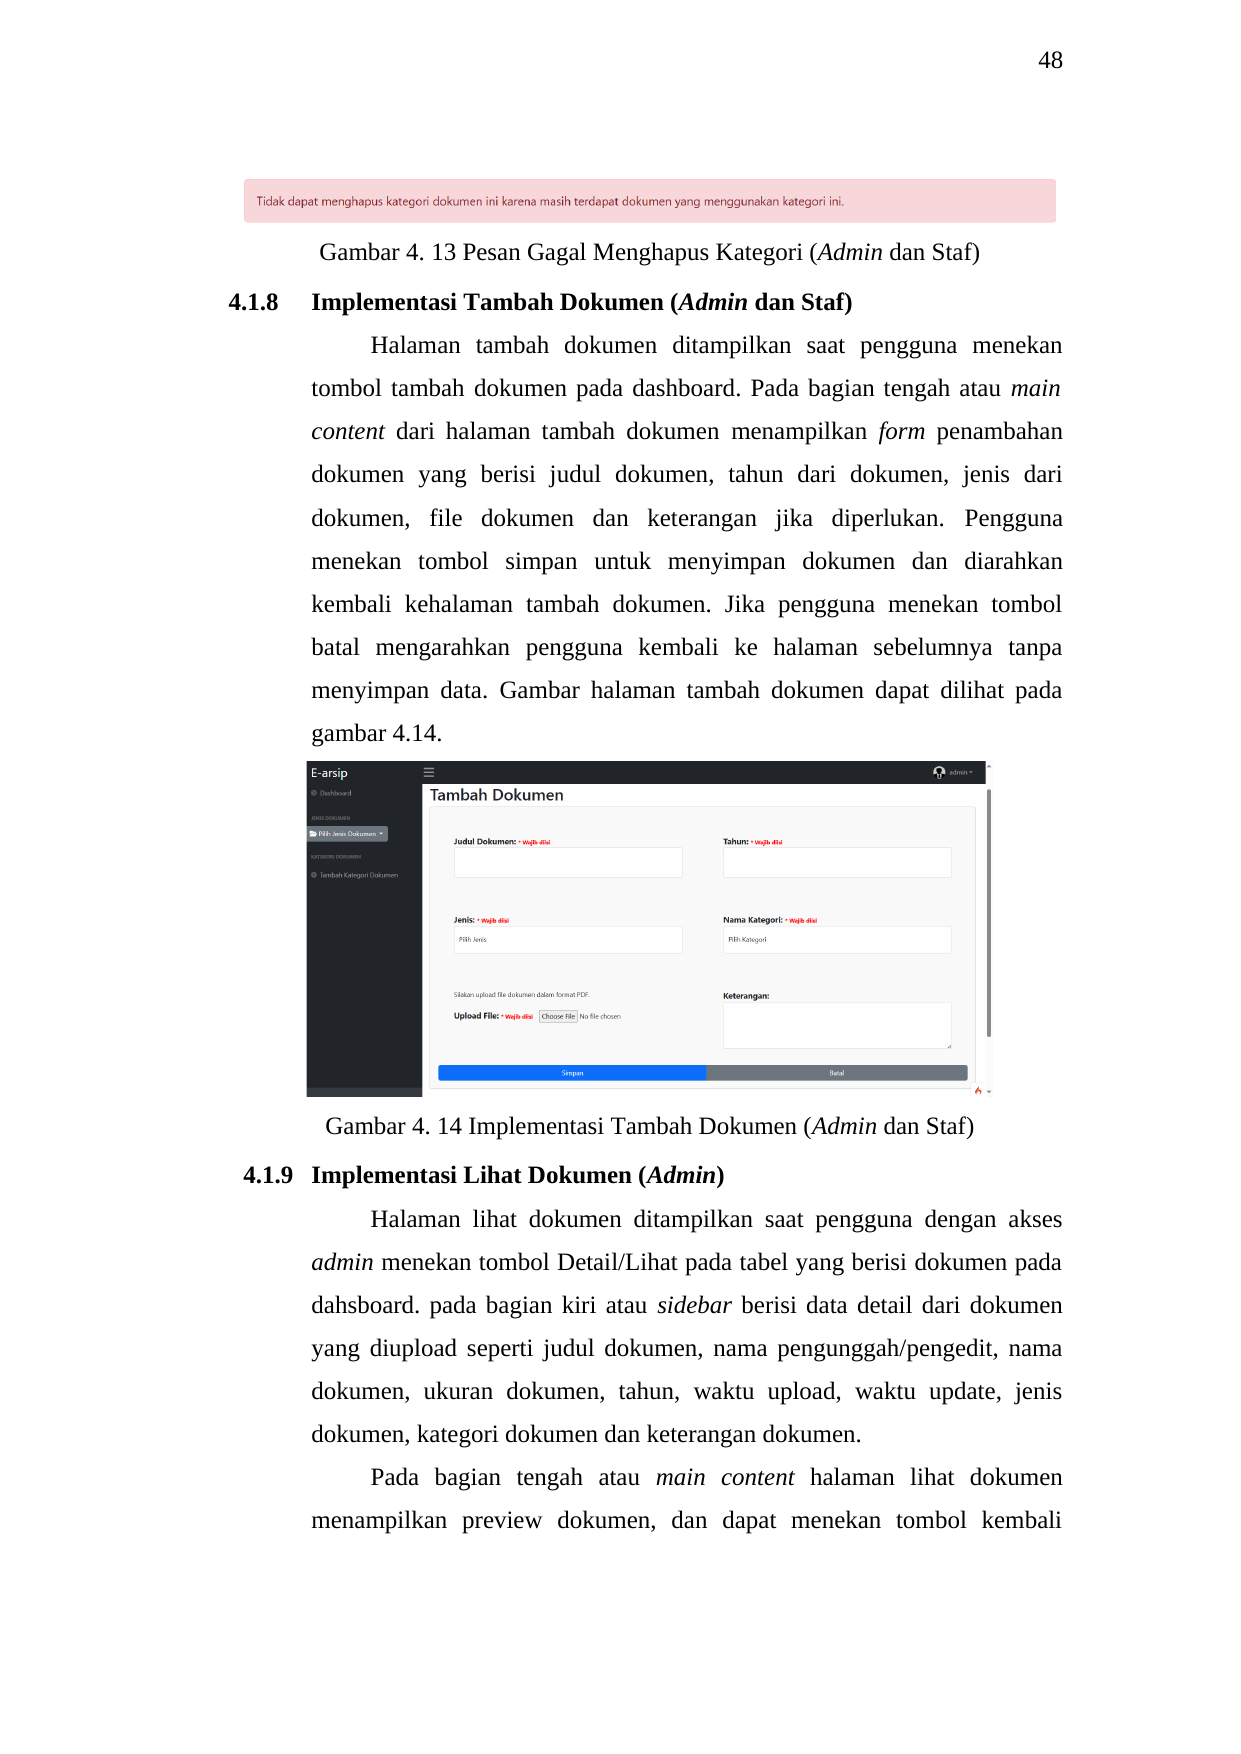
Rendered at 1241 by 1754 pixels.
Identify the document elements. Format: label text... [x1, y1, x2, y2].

subtitle Implementasi Lihat Dokumen (Admin) [243, 1161, 1063, 1189]
picture [306, 761, 993, 1097]
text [311, 1462, 1063, 1534]
text Halaman lihat dokumen ditampilkan saat pengguna dengan akses admin menekan tombol Detail/Lihat pada tabel yang berisi dokumen pada dahsboard. pada bagian kiri atau sidebar berisi data detail dari dokumen yang diupload seperti judul dokumen, nama pengunggah/pengedit, nama dokumen, ukuran dokumen, tahun, waktu upload, waktu update, jenis dokumen, kategori dokumen dan keterangan dokumen. [311, 1204, 1063, 1448]
subtitle Implementasi Tambah Dokumen (Admin dan Staf) [228, 287, 1063, 316]
text Gambar 4. 13 Pesan Gagal Menghapus Kategori (Admin dan Staf) [236, 237, 1063, 266]
text Gambar 4. 14 Implementasi Tambah Dokumen (Admin dan Staf) [236, 1111, 1063, 1140]
text Halaman tambah dokumen ditampilkan saat pengguna menekan tombol tambah dokumen pada dashboard. Pada bagian tengah atau main content dari halaman tambah dokumen menampilkan form penambahan dokumen yang berisi judul dokumen, tahun dari dokumen, jenis dari dokumen, file dokumen dan keterangan jika diperlukan. Pengguna menekan tombol simpan untuk menyimpan dokumen dan diarahkan kembali kehalaman tambah dokumen. Jika pengguna menekan tombol batal mengarahkan pengguna kembali ke halaman sebelumnya tanpa menyimpan data. Gambar halaman tambah dokumen dapat dilihat pada gambar 4.14. [311, 330, 1063, 747]
picture [243, 177, 1056, 224]
